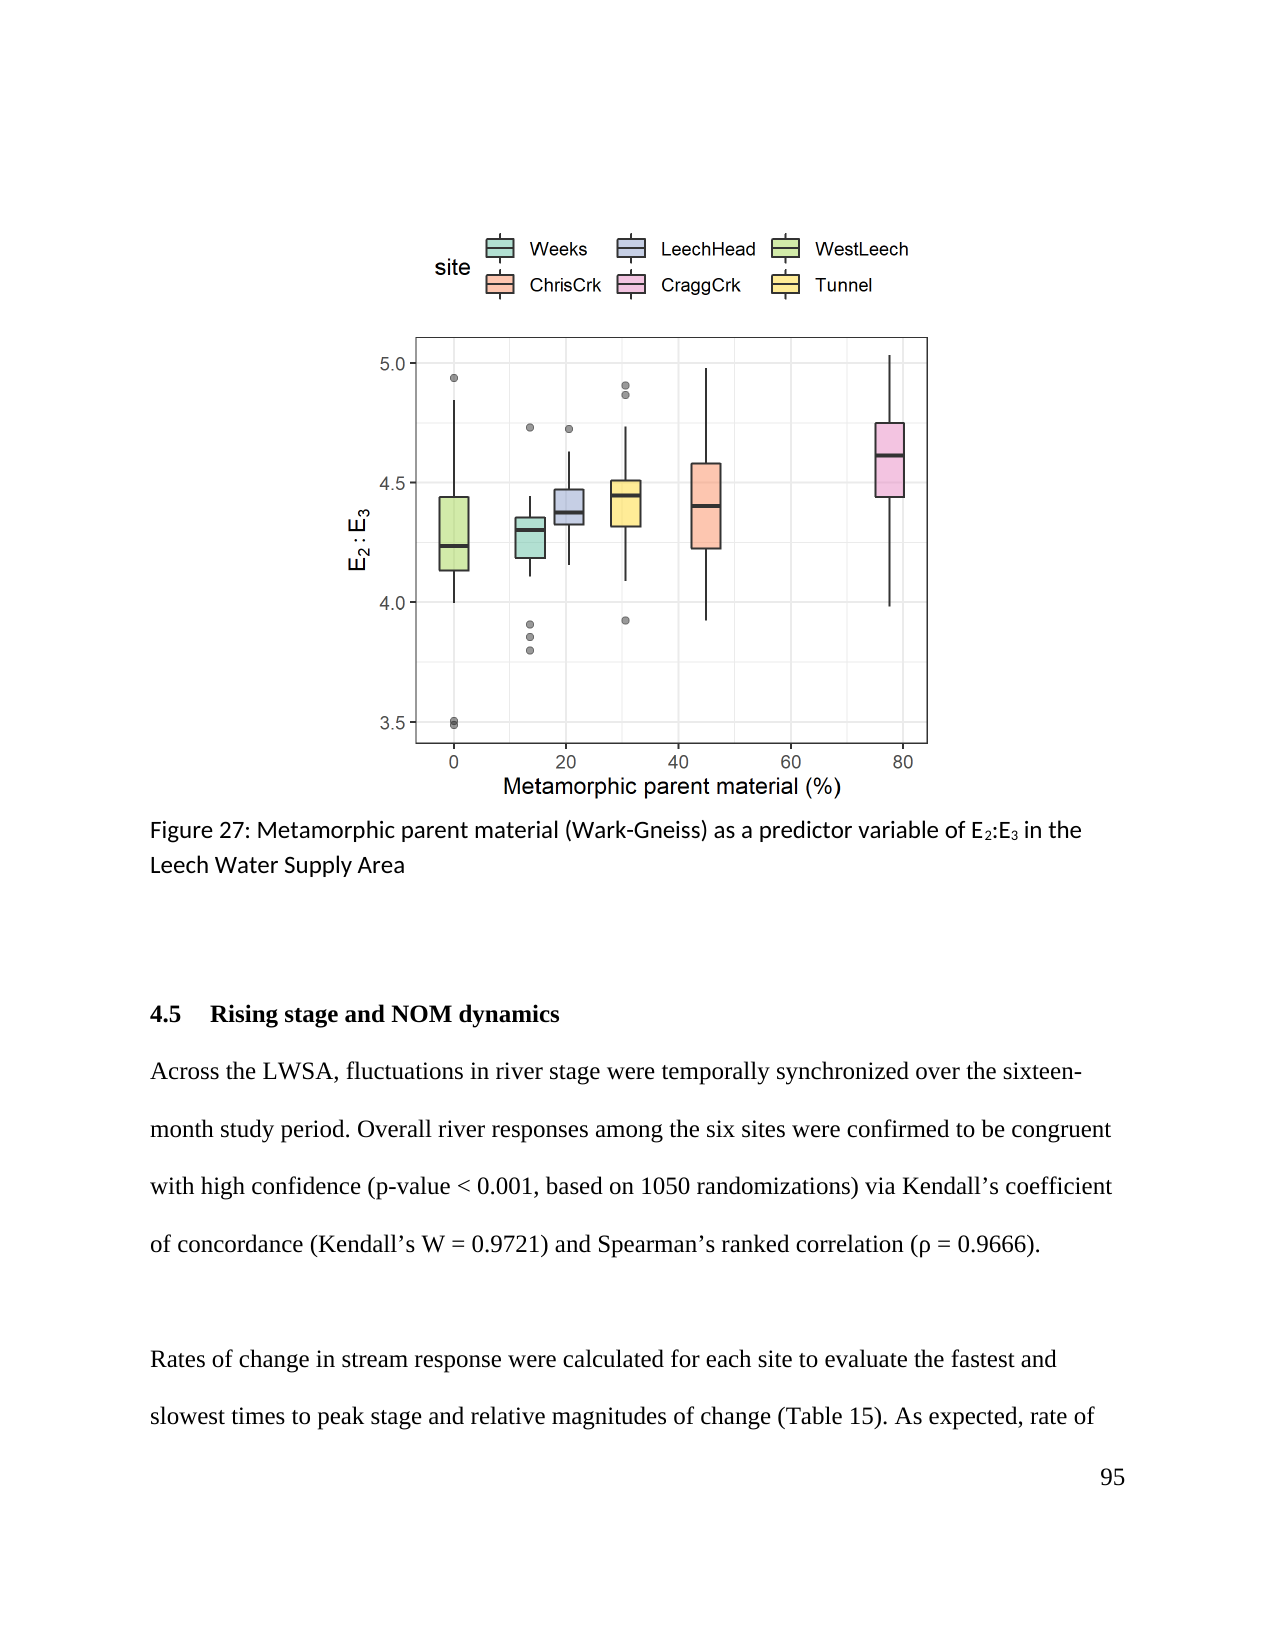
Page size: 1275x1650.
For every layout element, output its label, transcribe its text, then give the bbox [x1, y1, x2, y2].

text Across the LWSA, fluctuations in river stage were temporally synchronized over the sixteen-month study period. Overall river responses among the six sites were confirmed to be congruent with high confidence (p-value < 0.001, based on 1050 randomizations) via Kendall’s coefficient of concordance (Kendall’s W = 0.9721) and Spearman’s ranked correlation (ρ = 0.9666). [150, 1056, 1125, 1257]
text Figure 27: Metamorphic parent material (Wark-Gneiss) as a predictor variable of E2:E3 in the Leech Water Supply Area [150, 814, 1125, 879]
picture [336, 207, 939, 810]
subtitle Rising stage and NOM dynamics [150, 999, 1125, 1027]
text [150, 1344, 1125, 1430]
